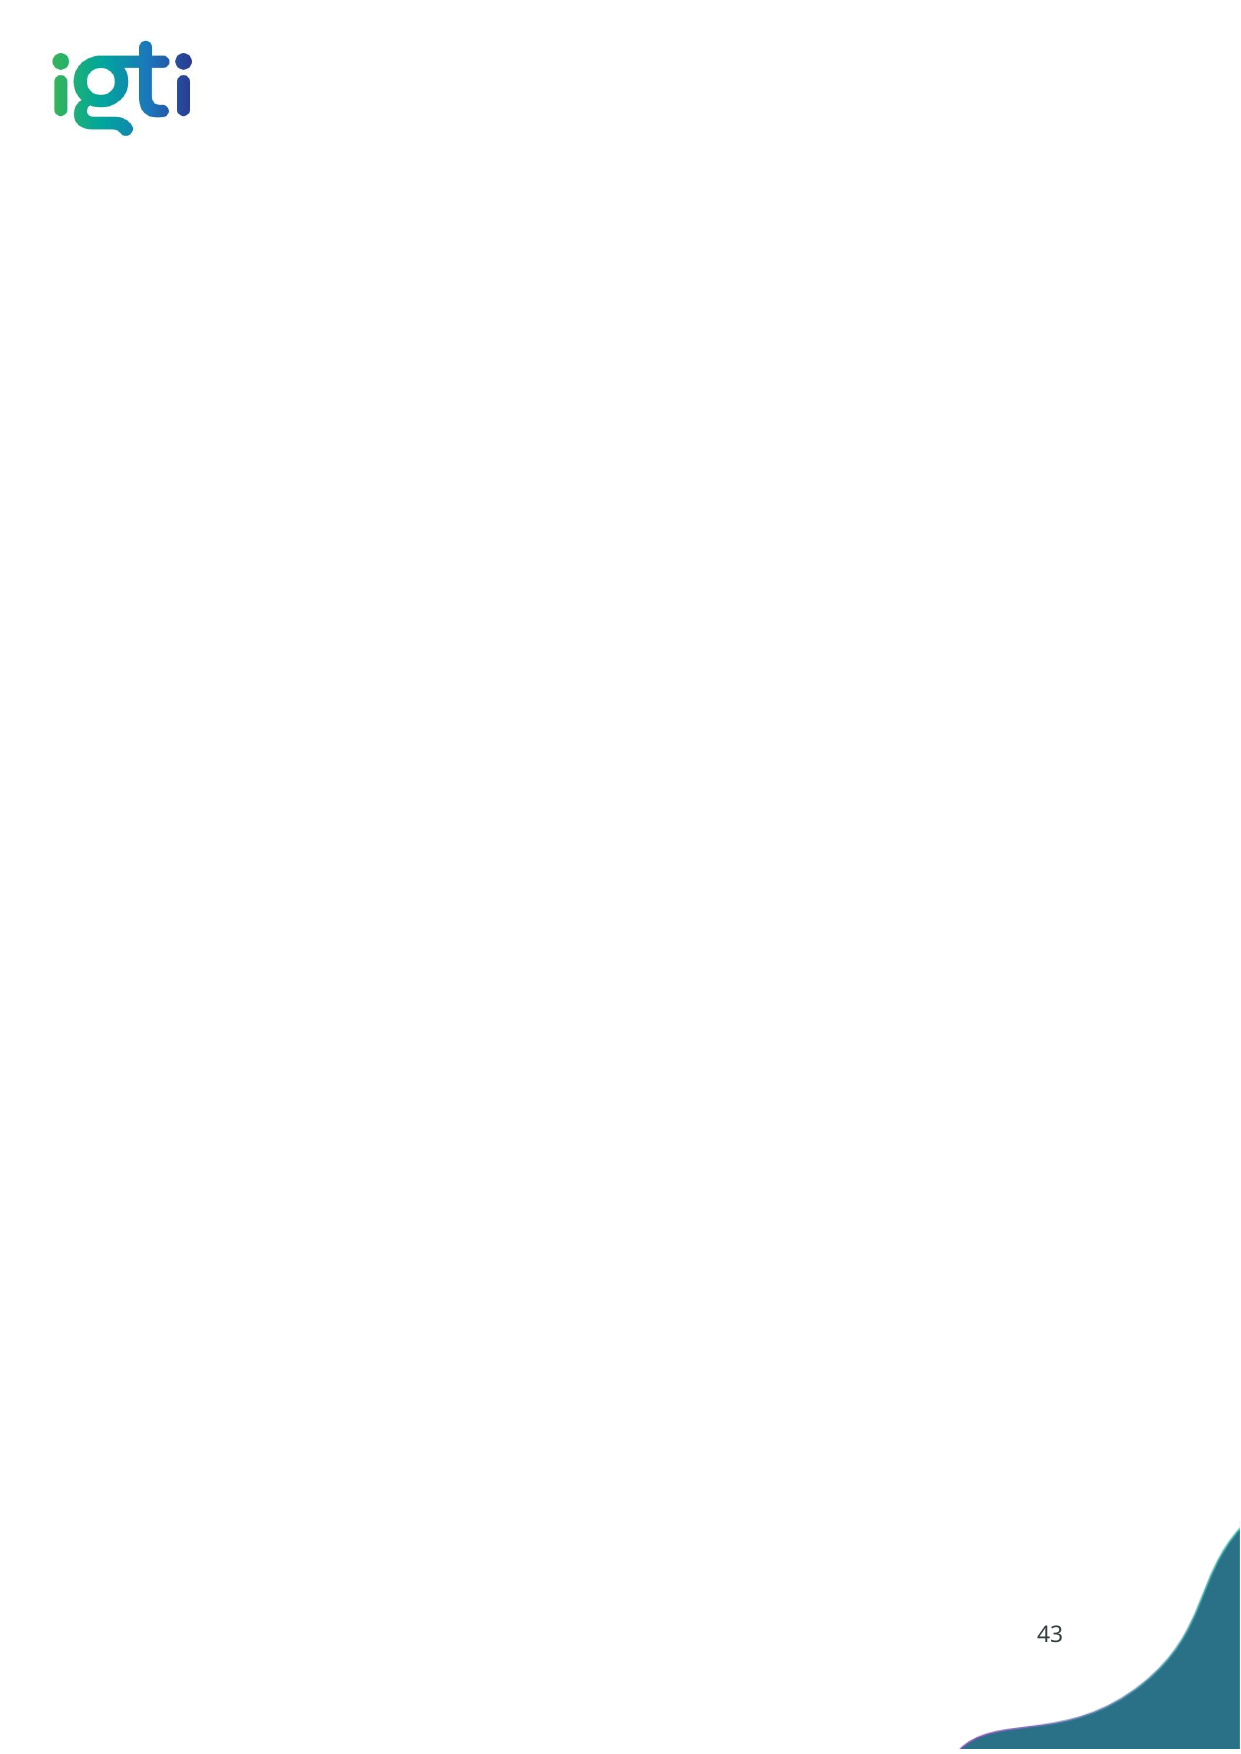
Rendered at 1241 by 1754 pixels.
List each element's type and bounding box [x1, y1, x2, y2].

picture [37, 34, 205, 141]
picture [955, 1521, 1241, 1749]
